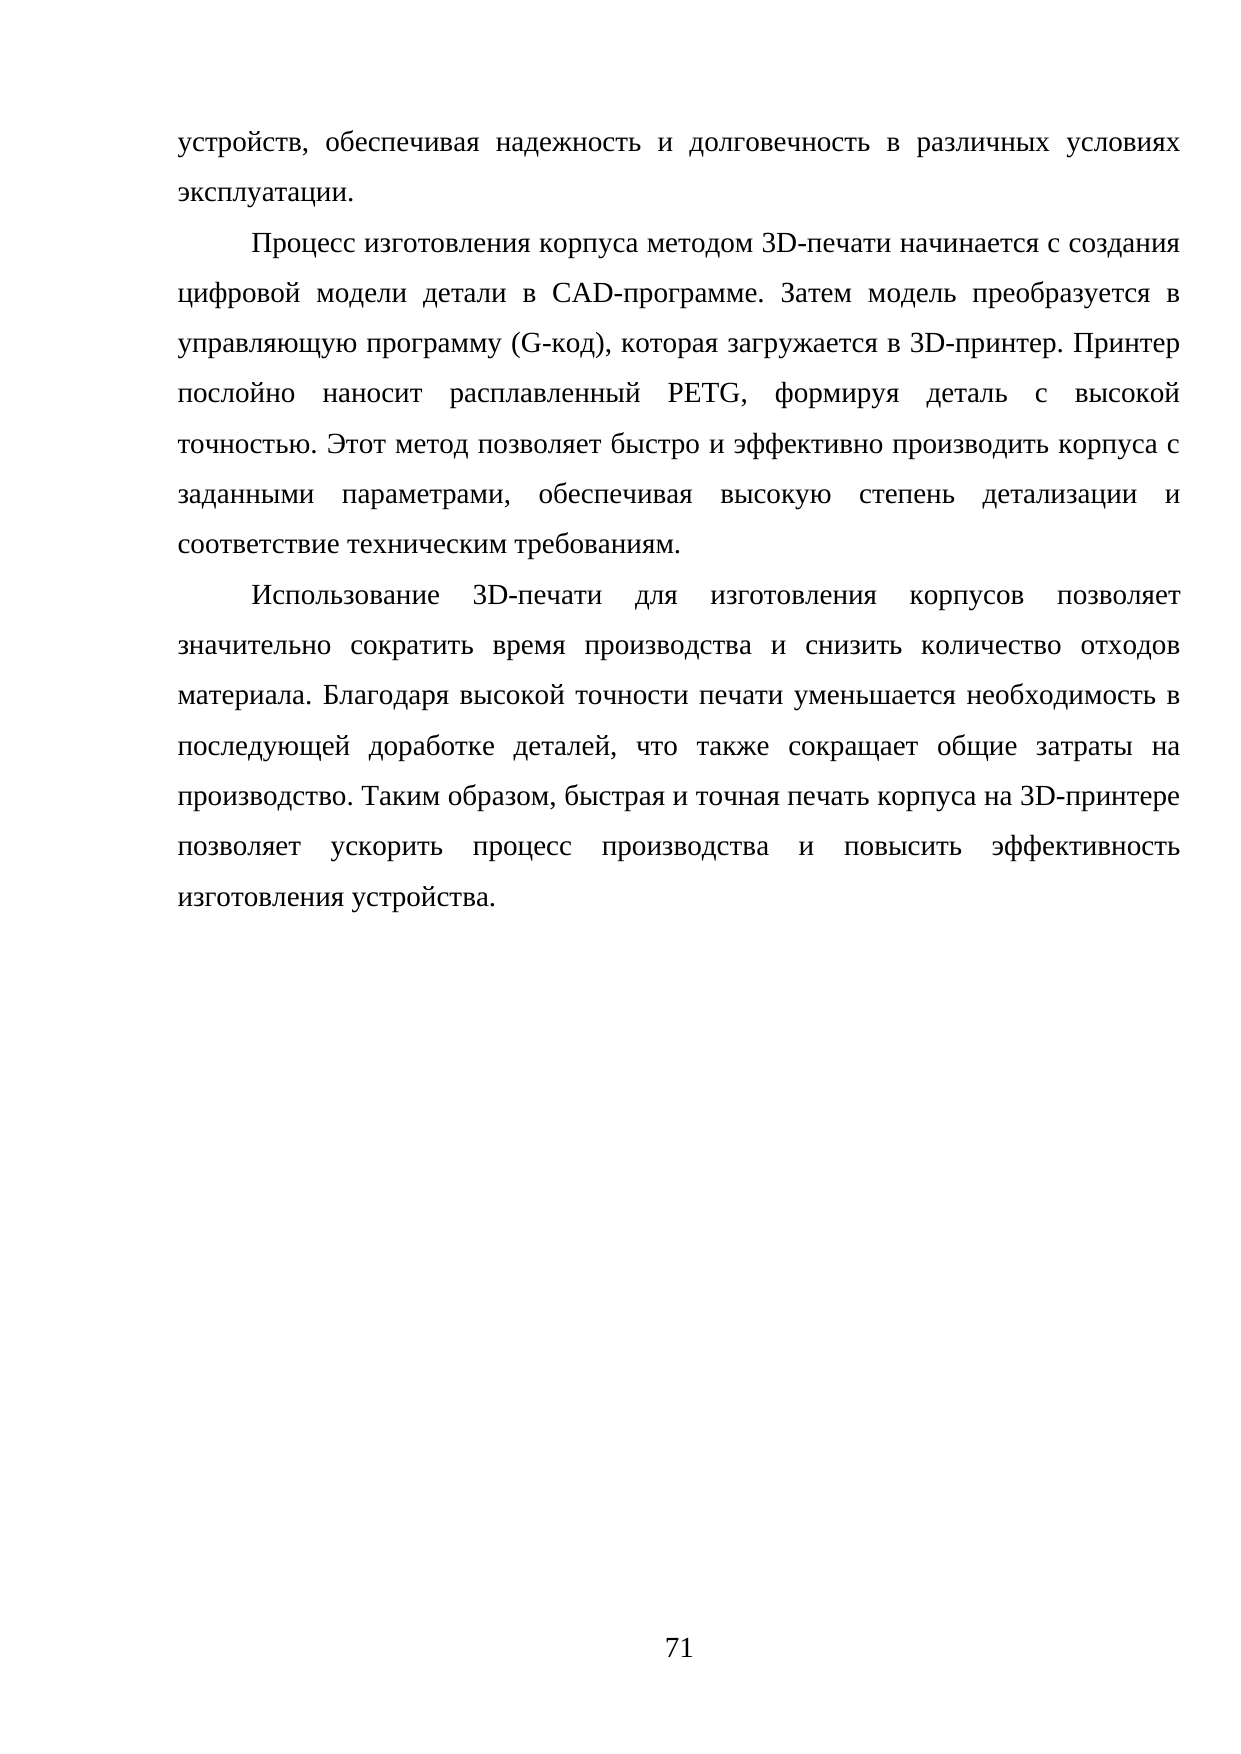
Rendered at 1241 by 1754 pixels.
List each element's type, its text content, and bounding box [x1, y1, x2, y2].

text Использование 3D-печати для изготовления корпусов позволяет значительно сократить время производства и снизить количество отходов материала. Благодаря высокой точности печати уменьшается необходимость в последующей доработке деталей, что также сокращает общие затраты на производство. Таким образом, быстрая и точная печать корпуса на 3D-принтере позволяет ускорить процесс производства и повысить эффективность изготовления устройства. [177, 577, 1181, 912]
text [177, 124, 1181, 208]
text Процесс изготовления корпуса методом 3D-печати начинается с создания цифровой модели детали в CAD-программе. Затем модель преобразуется в управляющую программу (G-код), которая загружается в 3D-принтер. Принтер послойно наносит расплавленный PETG, формируя деталь с высокой точностью. Этот метод позволяет быстро и эффективно производить корпуса с заданными параметрами, обеспечивая высокую степень детализации и соответствие техническим требованиям. [177, 225, 1181, 560]
